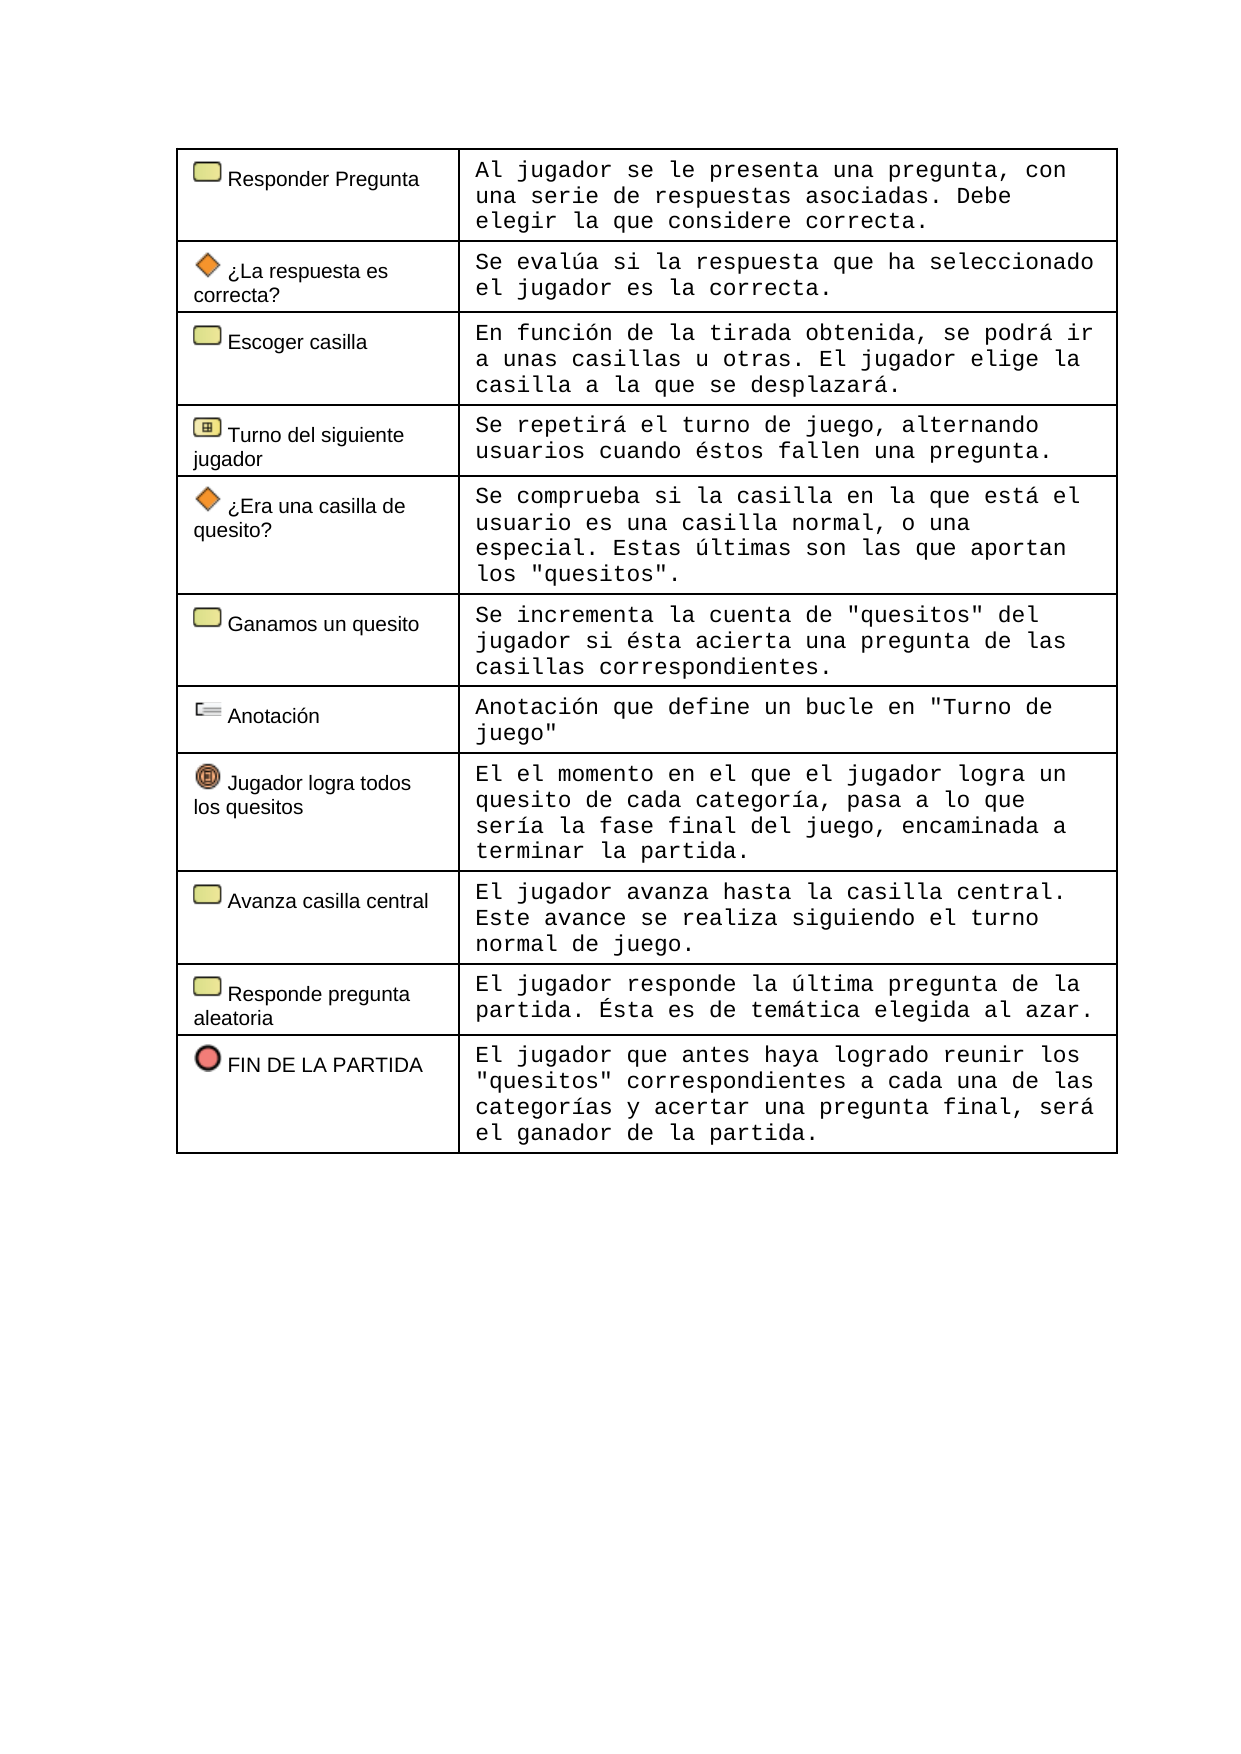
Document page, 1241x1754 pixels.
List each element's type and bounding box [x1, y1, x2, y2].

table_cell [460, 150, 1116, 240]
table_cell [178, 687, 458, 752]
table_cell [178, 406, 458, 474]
picture [193, 695, 222, 724]
picture [193, 762, 222, 791]
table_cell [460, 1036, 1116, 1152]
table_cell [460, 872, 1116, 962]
picture [193, 158, 222, 187]
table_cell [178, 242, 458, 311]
picture [193, 972, 222, 1001]
picture [193, 603, 222, 632]
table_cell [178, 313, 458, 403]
picture [193, 250, 222, 279]
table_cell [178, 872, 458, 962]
picture [193, 880, 222, 909]
picture [193, 413, 222, 442]
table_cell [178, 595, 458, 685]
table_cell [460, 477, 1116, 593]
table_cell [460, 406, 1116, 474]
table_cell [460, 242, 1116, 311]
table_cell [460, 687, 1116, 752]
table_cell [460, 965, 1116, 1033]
picture [193, 1043, 222, 1072]
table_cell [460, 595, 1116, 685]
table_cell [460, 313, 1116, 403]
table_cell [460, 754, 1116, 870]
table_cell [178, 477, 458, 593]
picture [193, 485, 222, 513]
picture [193, 321, 222, 350]
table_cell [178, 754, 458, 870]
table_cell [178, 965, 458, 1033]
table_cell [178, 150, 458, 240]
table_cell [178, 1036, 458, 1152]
